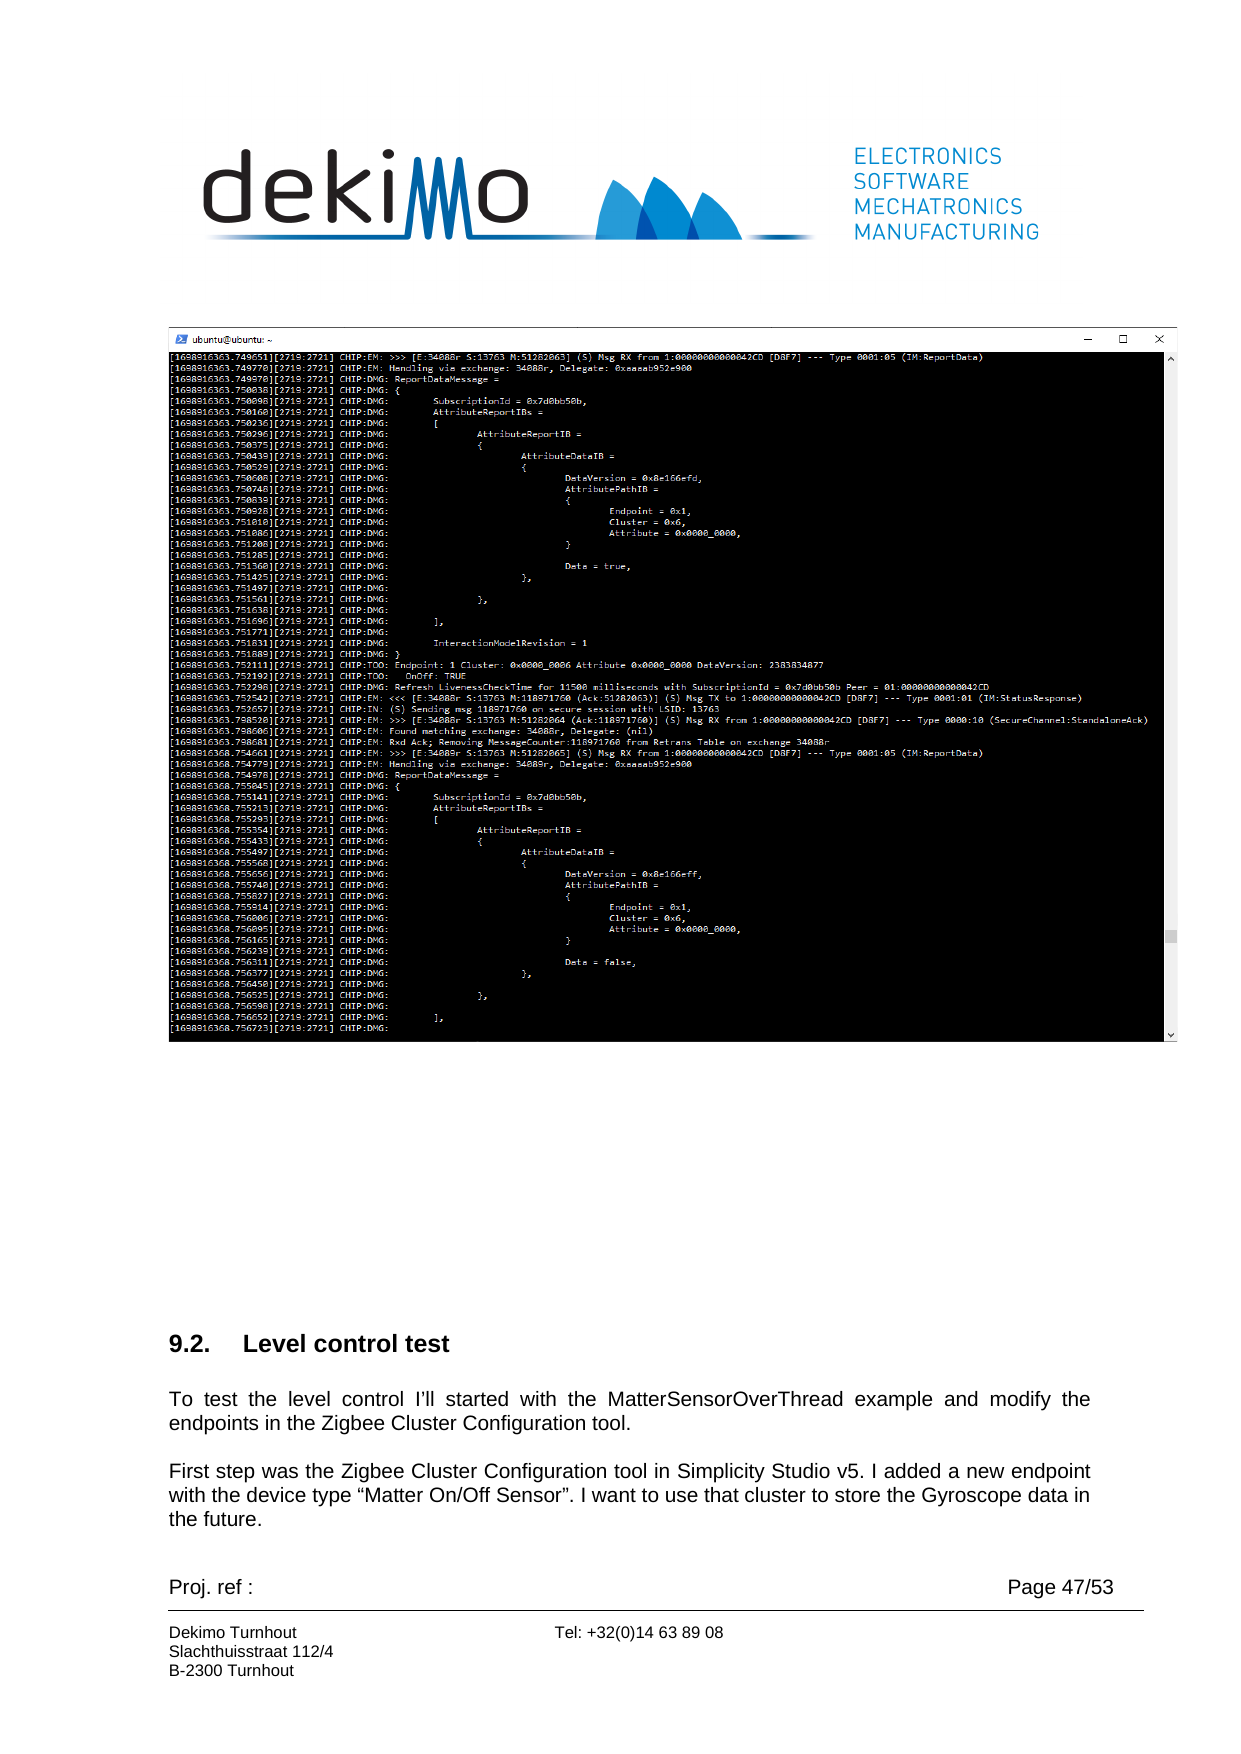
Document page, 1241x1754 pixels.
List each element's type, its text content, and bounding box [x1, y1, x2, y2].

picture [159, 73, 1083, 304]
text First step was the Zigbee Cluster Configuration tool in Simplicity Studio v5. I added a new endpoint with the device type “Matter On/Off Sensor”. I want to use that cluster to store the Gyroscope data in the future. [169, 1458, 1093, 1530]
text To test the level control I’ll started with the MatterSensorOverThread example and modify the endpoints in the Zigbee Cluster Configuration tool. [169, 1387, 1093, 1434]
subtitle Level control test [169, 1329, 1093, 1358]
picture [168, 327, 1178, 1042]
